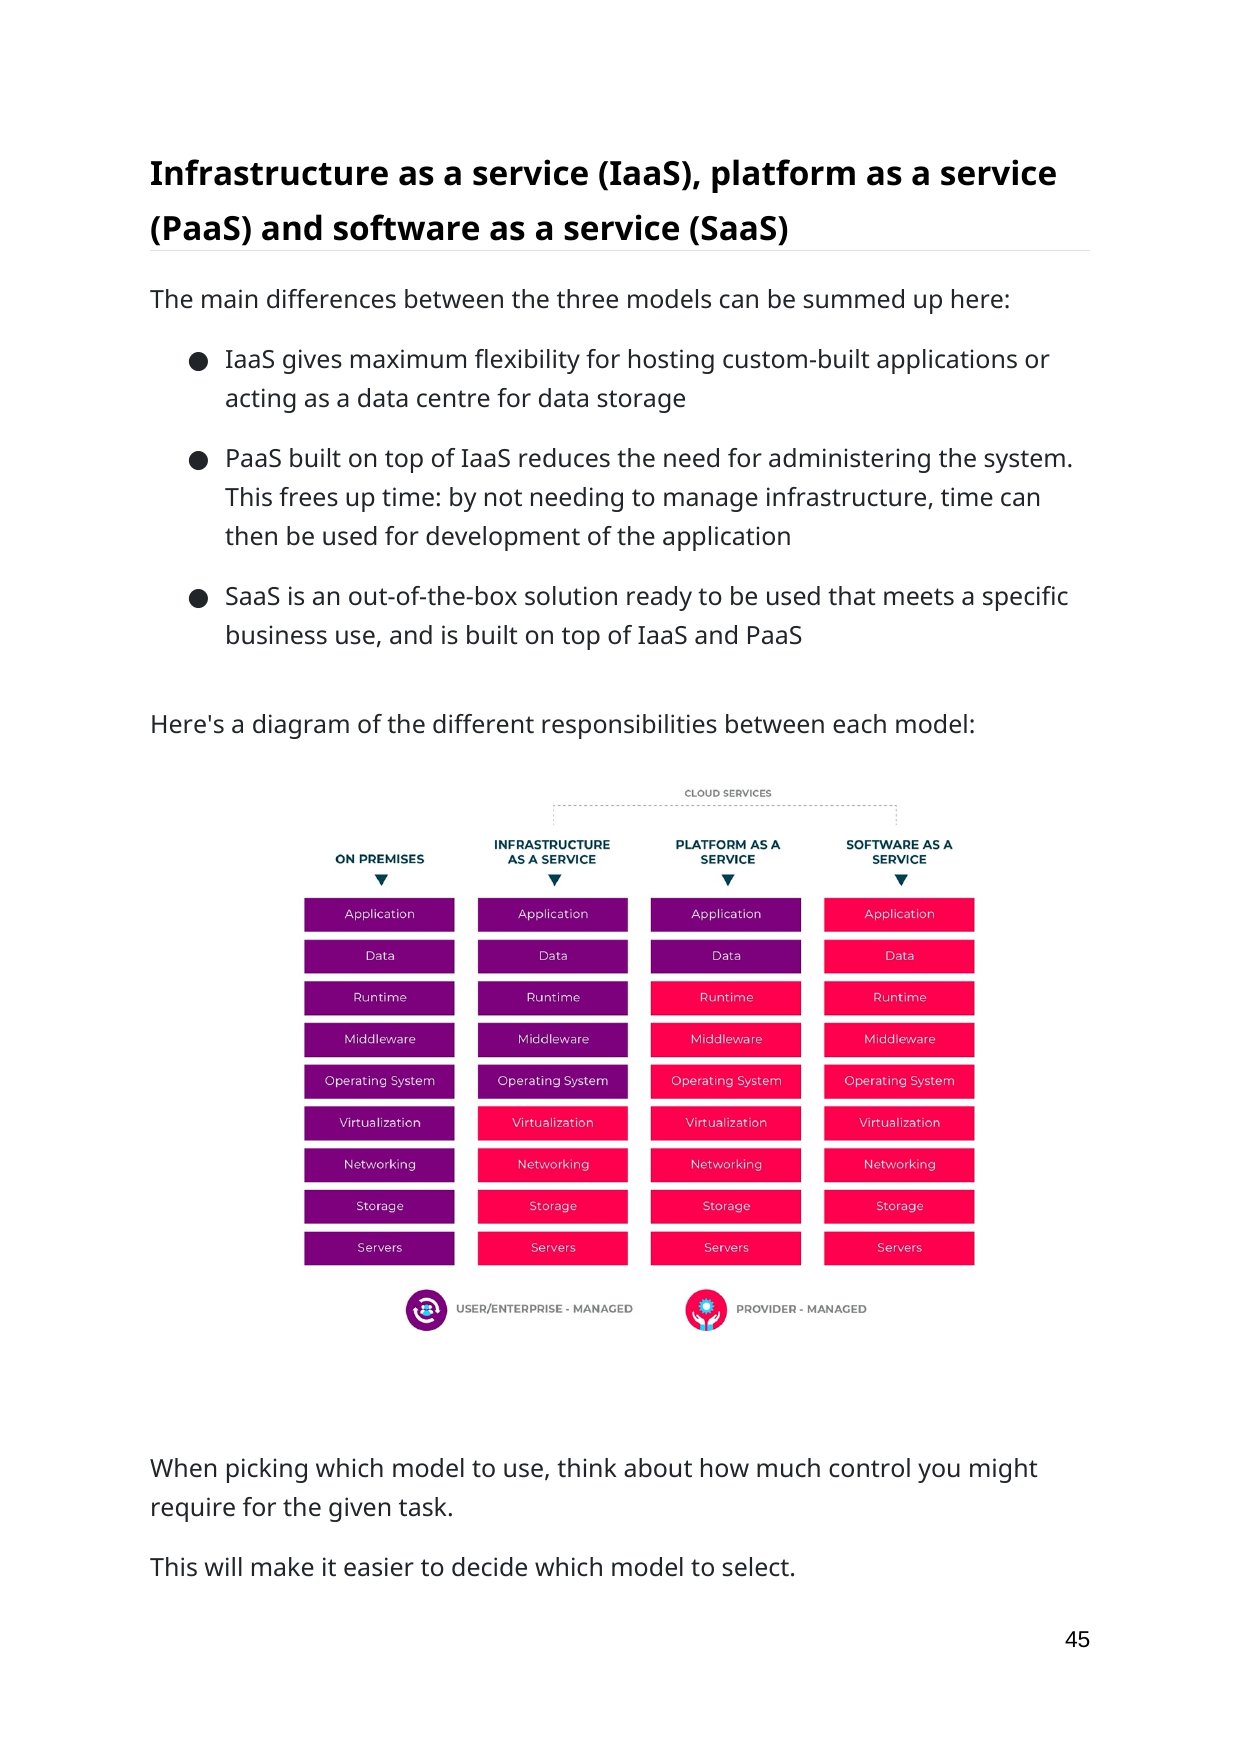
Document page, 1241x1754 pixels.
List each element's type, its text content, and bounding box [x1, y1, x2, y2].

list SaaS is an out-of-the-box solution ready to be used that meets a specific business use, and is built on top of IaaS and PaaS [187, 579, 1090, 682]
text When picking which model to use, think about how much control you might require for the given task. [150, 1450, 1090, 1523]
text This will make it easier to decide which model to select. [150, 1549, 1090, 1583]
text Here's a diagram of the different responsibilities between each model: [150, 707, 1090, 741]
subtitle Infrastructure as a service (IaaS), platform as a service (PaaS) and software as a service (SaaS) [150, 150, 1090, 250]
list PaaS built on top of IaaS reduces the need for administering the system. This frees up time: by not needing to manage infrastructure, time can then be used for development of the application [187, 441, 1090, 553]
text The main differences between the three models can be summed up here: [150, 281, 1090, 315]
list IaaS gives maximum flexibility for hosting custom-built applications or acting as a data centre for data storage [187, 341, 1090, 414]
picture [254, 763, 1024, 1360]
